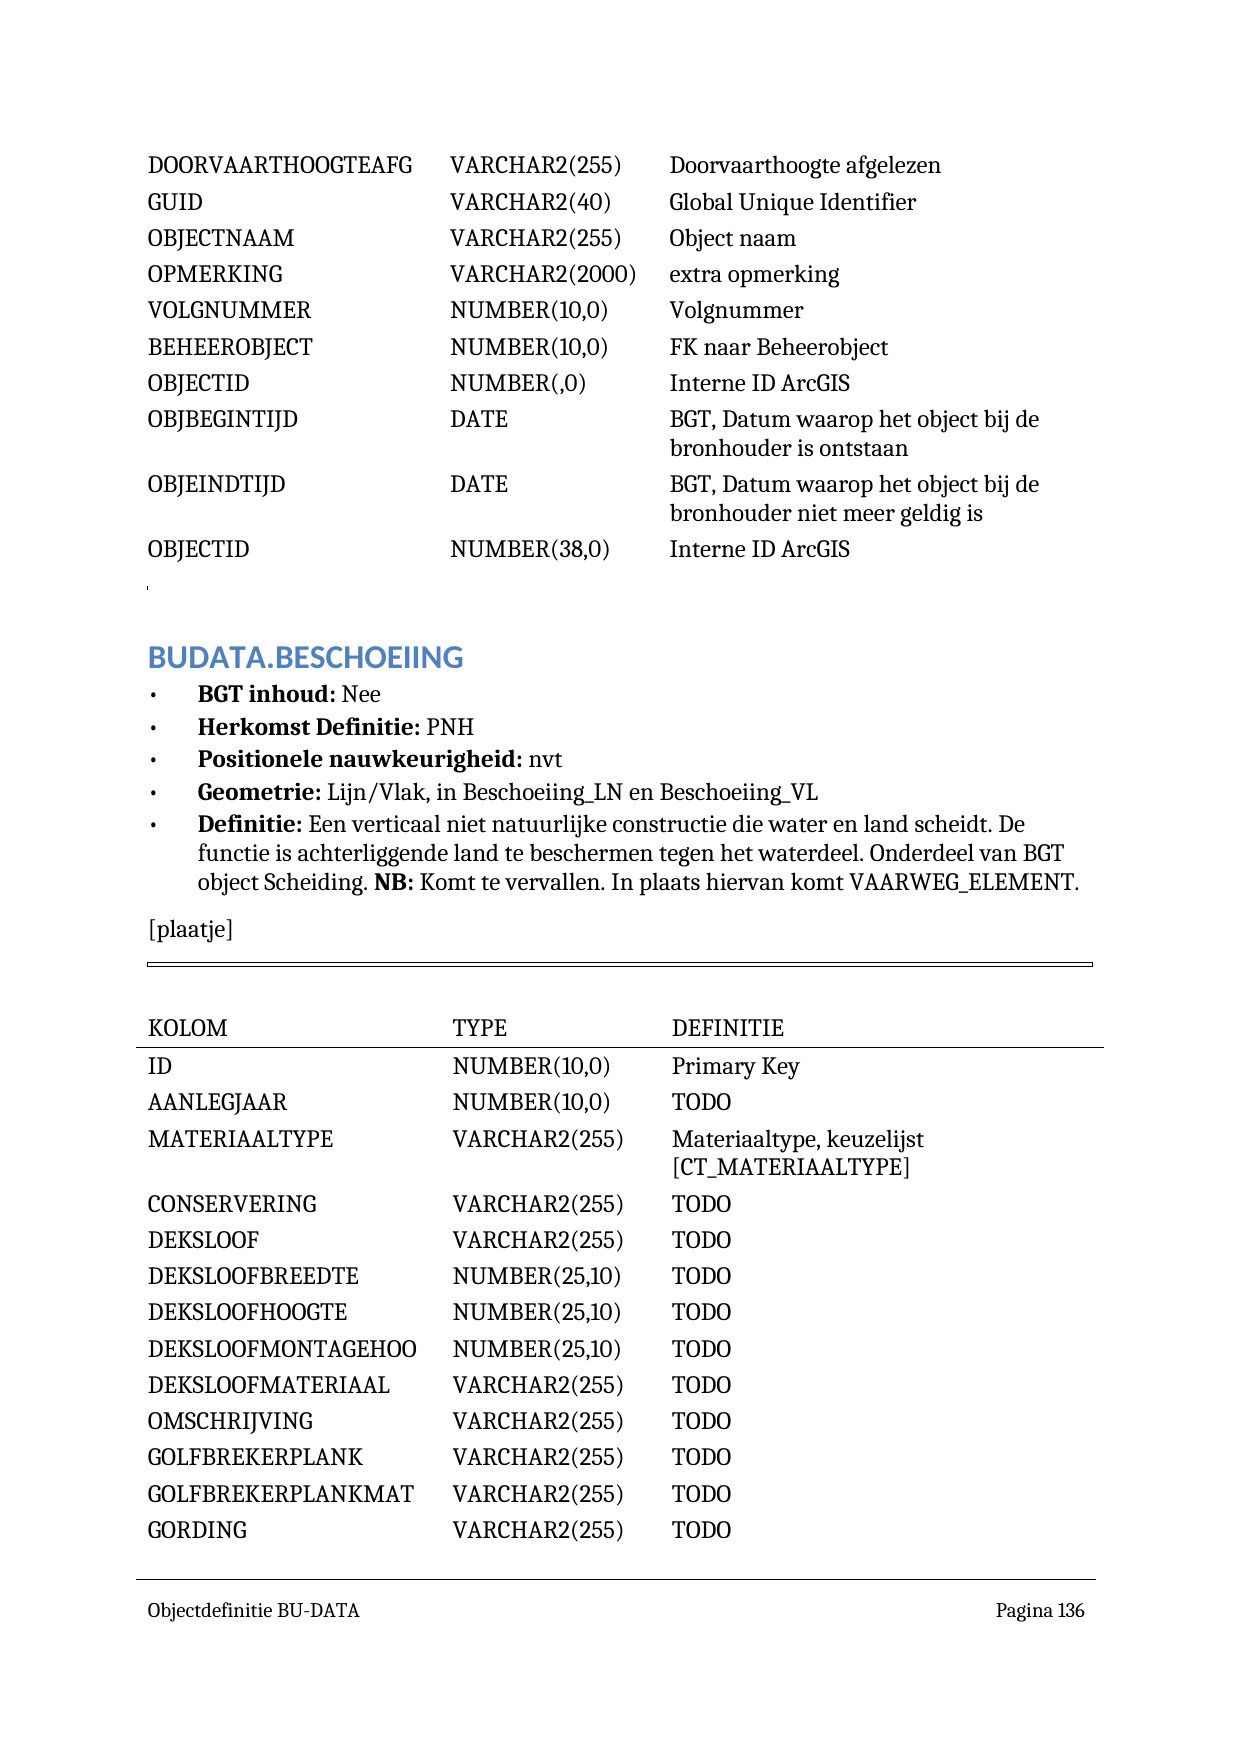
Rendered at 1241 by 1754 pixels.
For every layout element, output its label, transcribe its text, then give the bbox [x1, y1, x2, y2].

text [plaatje] [148, 915, 1093, 944]
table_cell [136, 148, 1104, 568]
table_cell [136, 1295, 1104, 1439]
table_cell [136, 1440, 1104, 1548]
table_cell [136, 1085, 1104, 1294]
list BGT inhoud: Nee [148, 680, 1093, 709]
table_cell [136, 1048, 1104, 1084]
subtitle BUDATA.BESCHOEIING [148, 636, 1093, 677]
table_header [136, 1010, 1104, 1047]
list Herkomst Definitie: PNH [148, 713, 1093, 742]
list Definitie: Een verticaal niet natuurlijke constructie die water en land scheidt. De functie is achterliggende land te beschermen tegen het waterdeel. Onderdeel van BGT object Scheiding. NB: Komt te vervallen. In plaats hiervan komt VAARWEG_ELEMENT. [148, 810, 1093, 897]
list Positionele nauwkeurigheid: nvt [148, 745, 1093, 774]
list Geometrie: Lijn/Vlak, in Beschoeiing_LN en Beschoeiing_VL [148, 778, 1093, 807]
